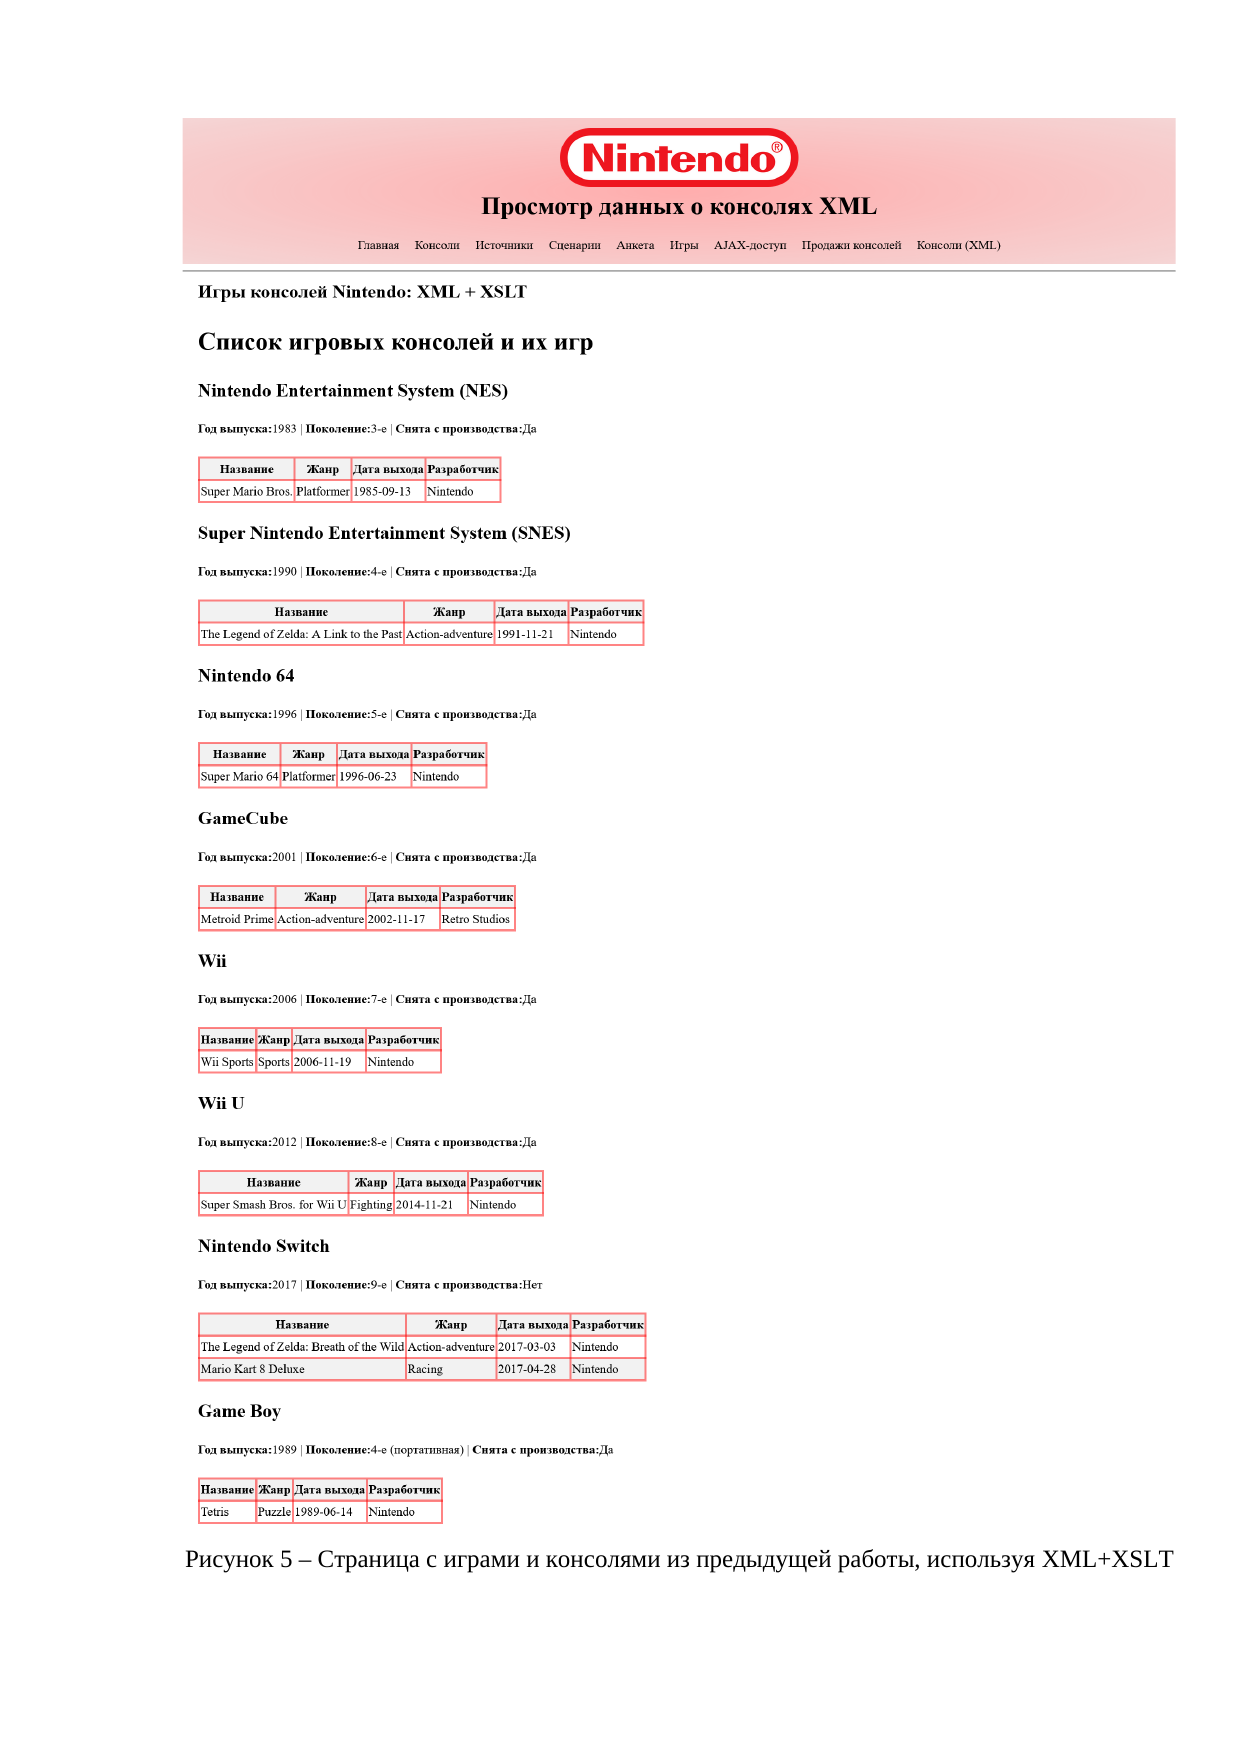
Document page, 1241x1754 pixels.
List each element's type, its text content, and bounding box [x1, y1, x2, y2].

picture [182, 118, 1176, 1531]
text Рисунок 5 – Страница с играми и консолями из предыдущей работы, используя XML+XSLT [177, 1544, 1181, 1573]
